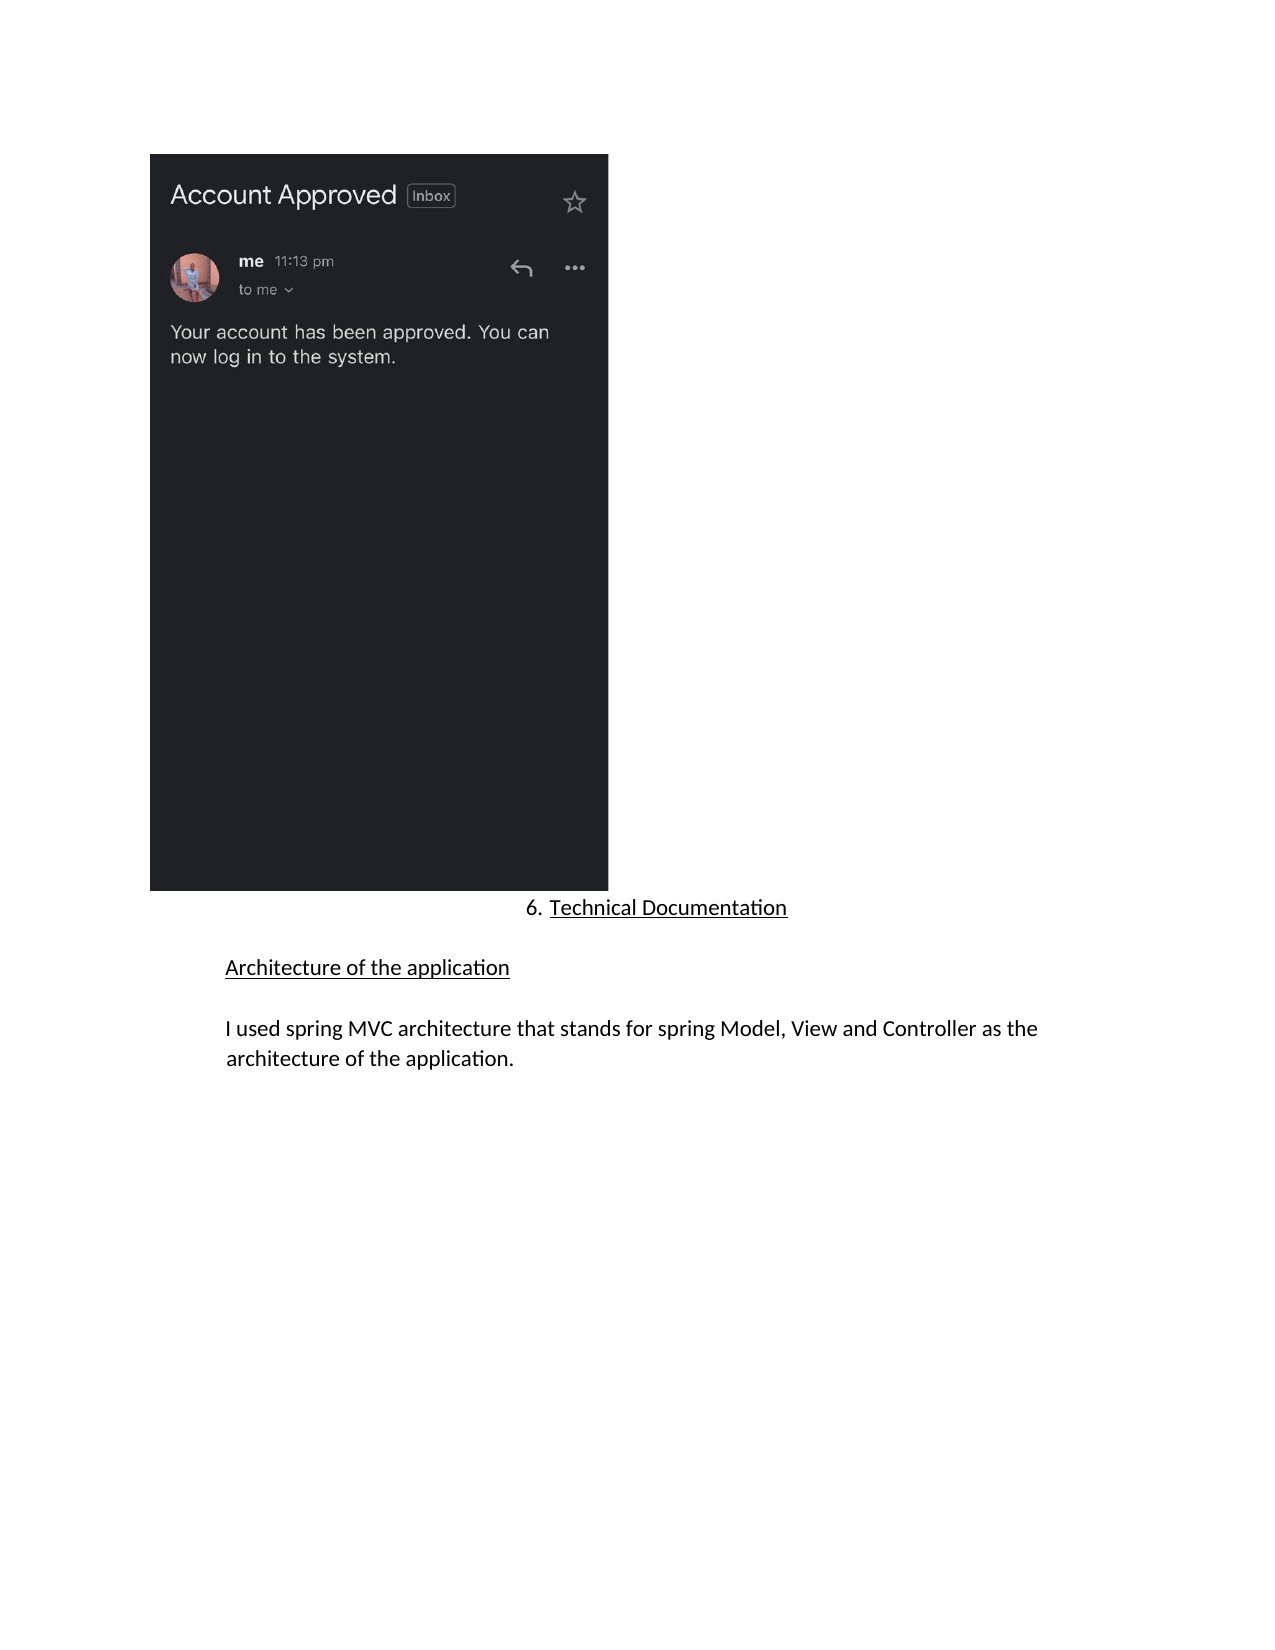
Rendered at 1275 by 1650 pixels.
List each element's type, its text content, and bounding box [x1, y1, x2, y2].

text I used spring MVC architecture that stands for spring Model, View and Controller as the architecture of the application. [225, 1014, 1125, 1072]
picture [150, 154, 609, 891]
text 6. Technical Documentation [150, 893, 1163, 921]
text Architecture of the application [225, 953, 1271, 982]
